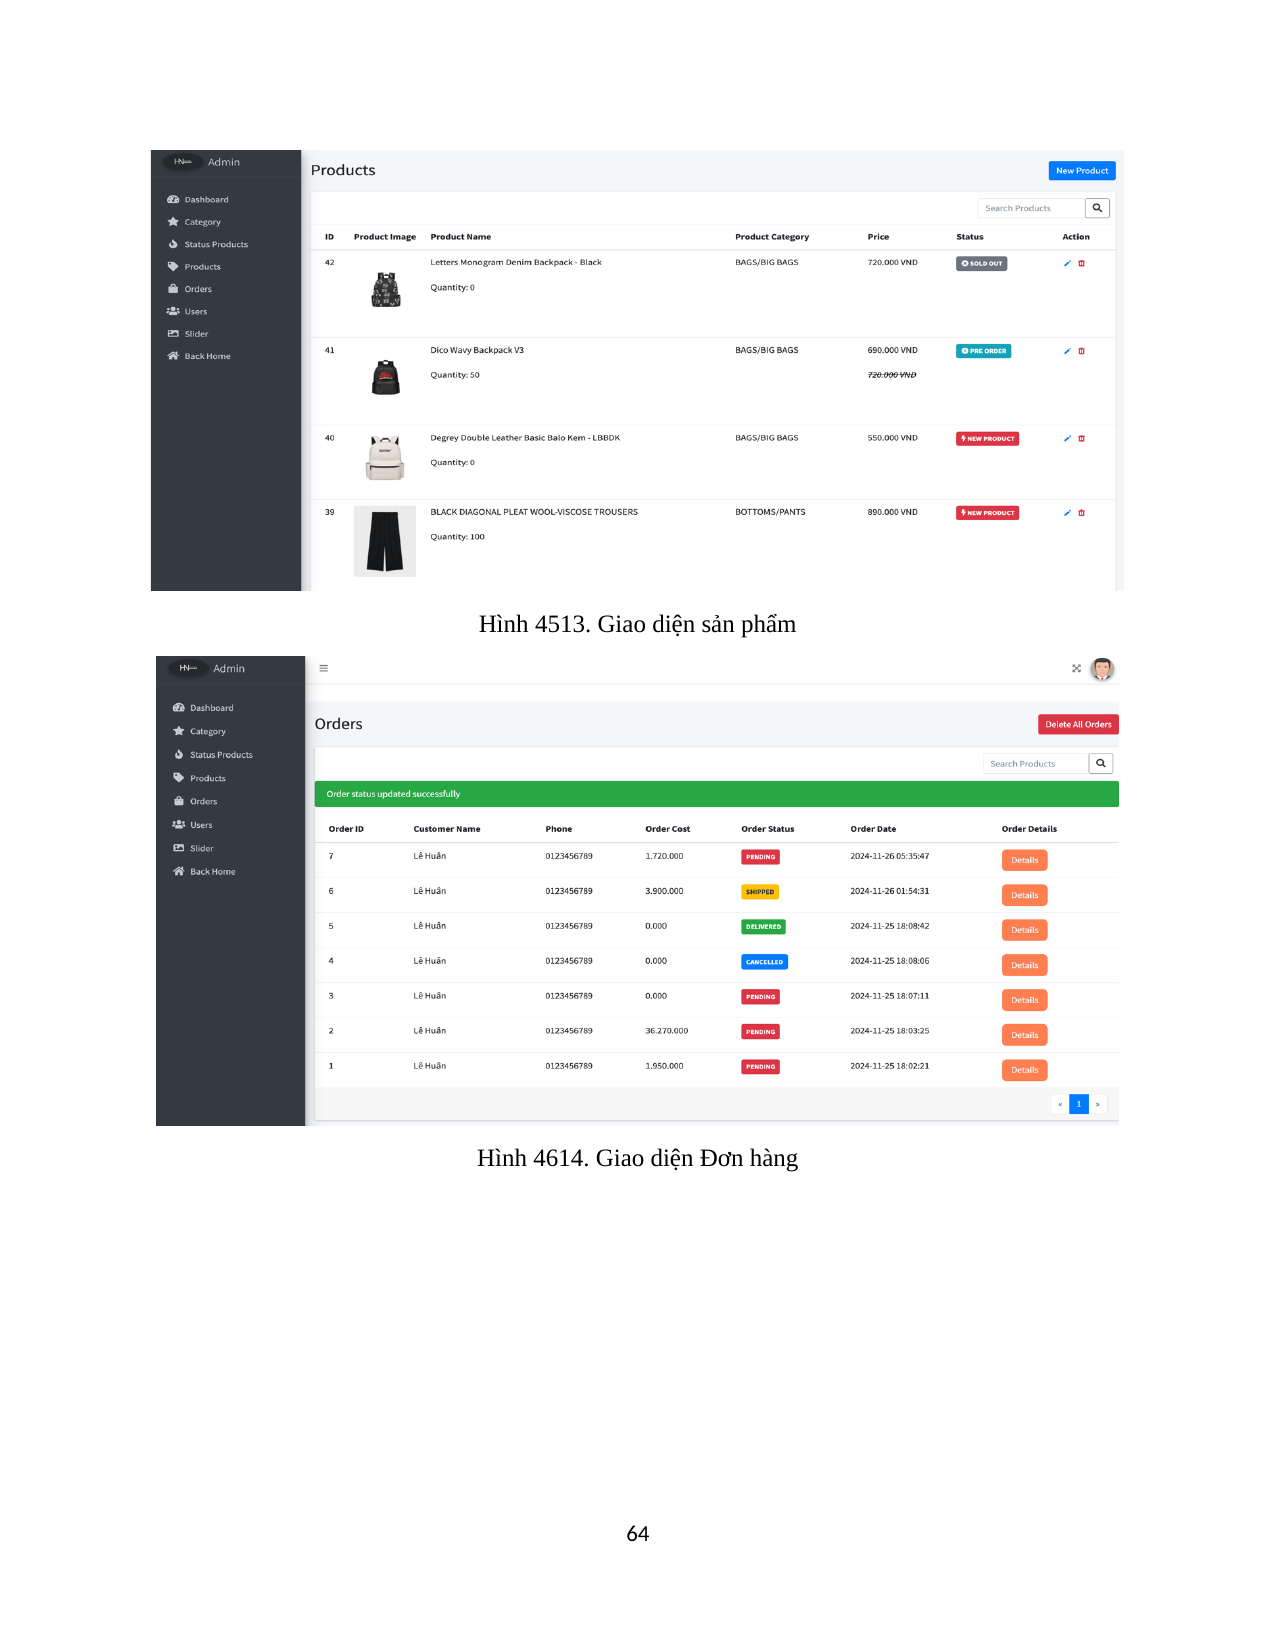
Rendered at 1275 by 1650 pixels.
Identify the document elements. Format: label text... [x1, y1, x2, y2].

text Hình 3.3.13. Giao diện sản phẩm [150, 609, 1125, 638]
picture [150, 150, 1125, 591]
text Hình 3.3.14. Giao diện Đơn hàng [150, 1143, 1125, 1172]
picture [156, 656, 1119, 1126]
